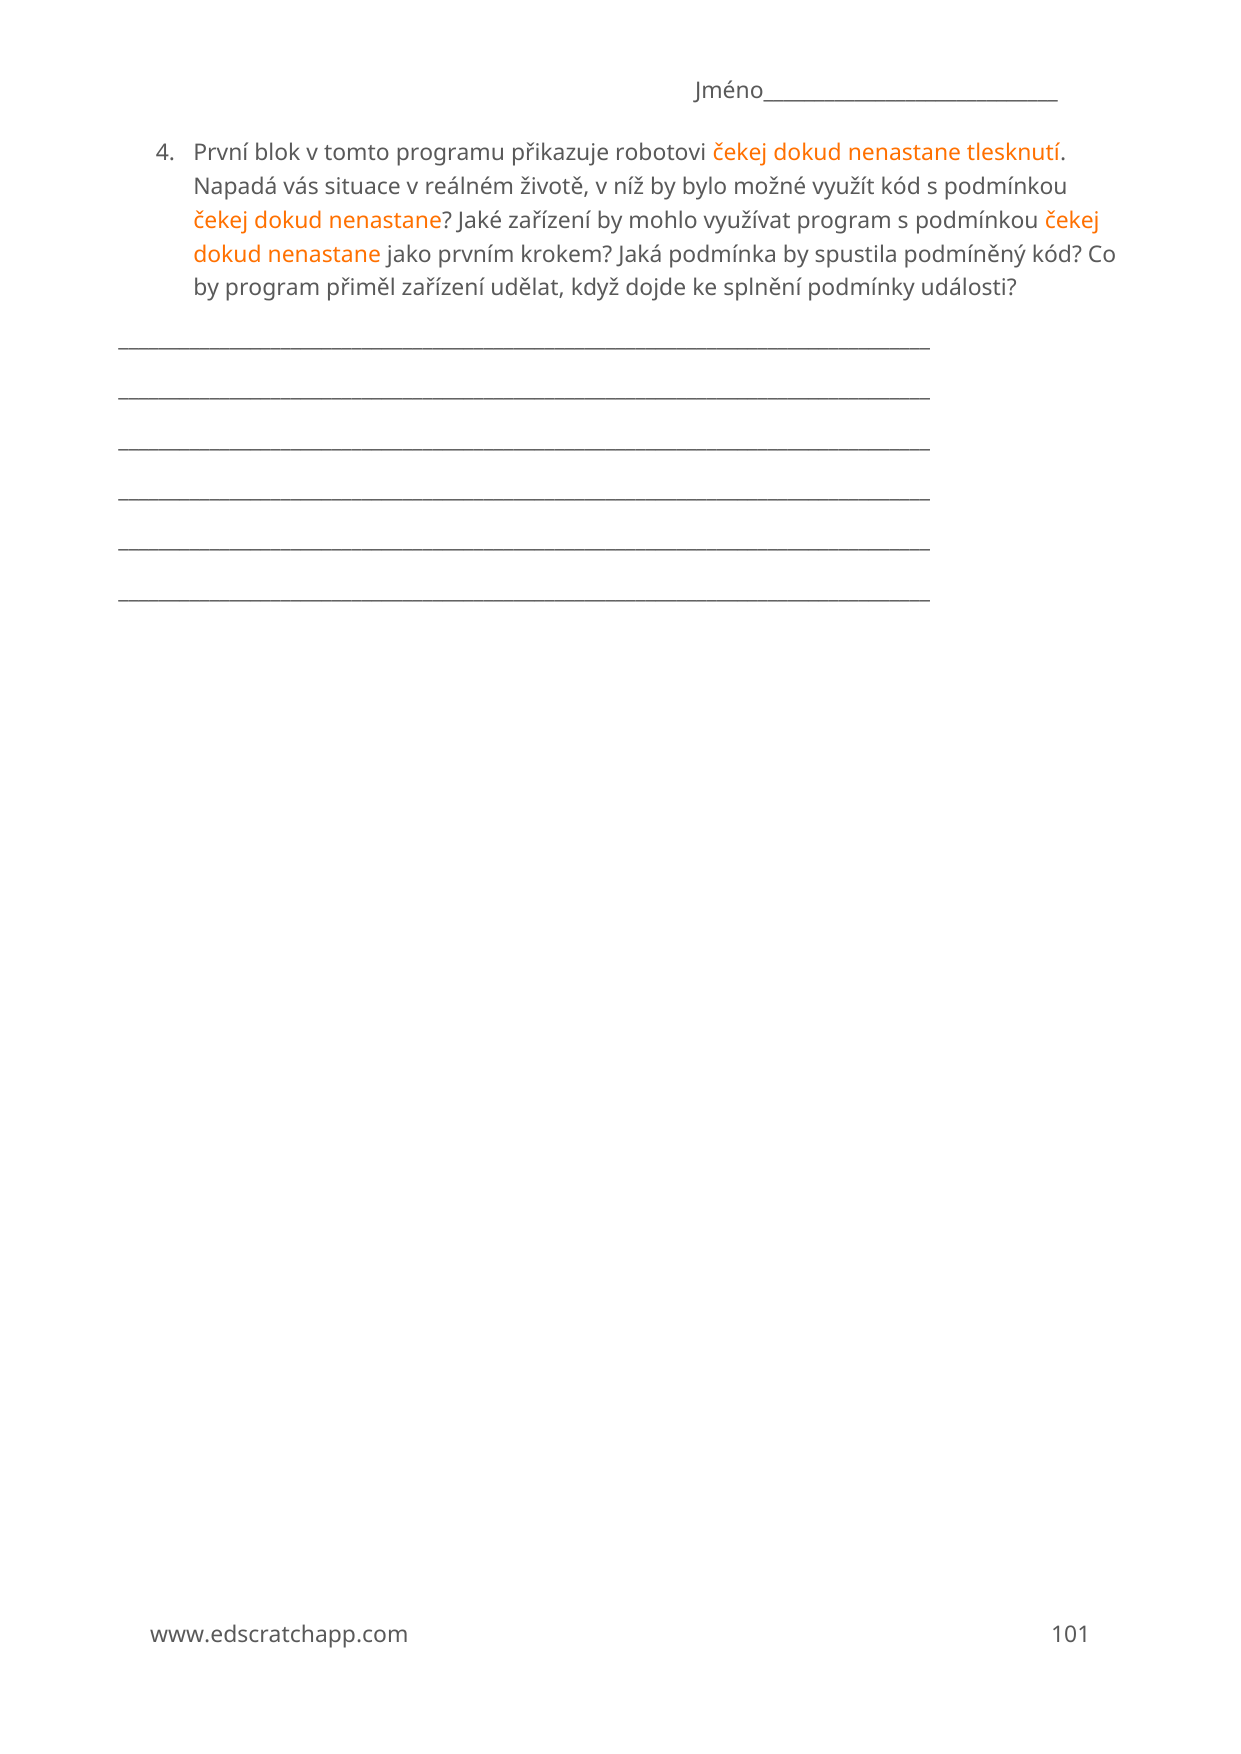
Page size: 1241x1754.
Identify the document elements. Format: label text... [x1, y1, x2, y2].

text ________________________________________________________________________________ [118, 523, 1122, 555]
text ________________________________________________________________________________ [118, 574, 1122, 605]
text ________________________________________________________________________________ [118, 372, 1122, 403]
text ________________________________________________________________________________ [118, 322, 1122, 353]
text ________________________________________________________________________________ [118, 473, 1122, 504]
list První blok v tomto programu přikazuje robotovi čekej dokud nenastane tlesknutí. Napadá vás situace v reálném životě, v níž by bylo možné využít kód s podmínkou čekej dokud nenastane? Jaké zařízení by mohlo využívat program s podmínkou čekej dokud nenastane jako prvním krokem? Jaká podmínka by spustila podmíněný kód? Co by program přiměl zařízení udělat, když dojde ke splnění podmínky události? [156, 136, 1122, 303]
text ________________________________________________________________________________ [118, 423, 1122, 454]
